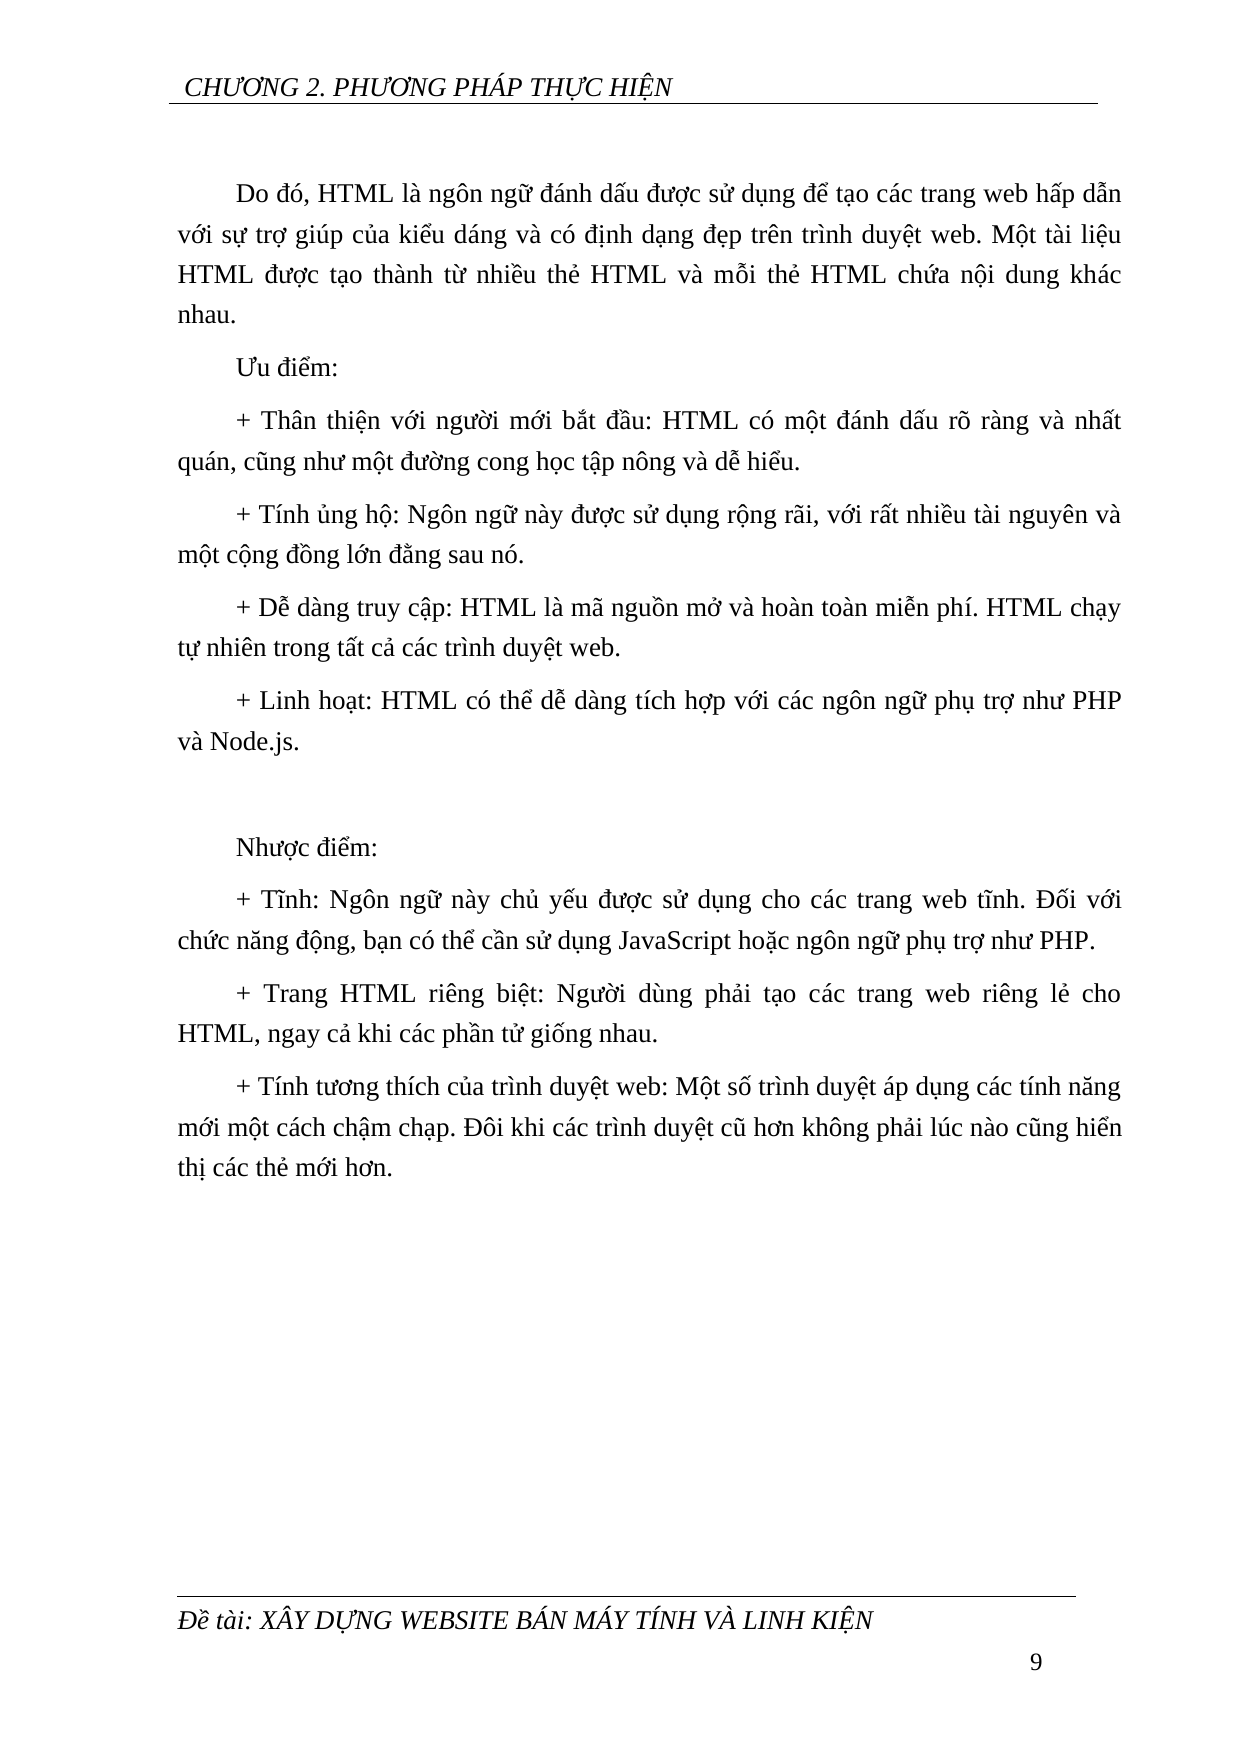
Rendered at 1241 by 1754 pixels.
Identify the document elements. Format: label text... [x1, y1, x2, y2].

text + Linh hoạt: HTML có thể dễ dàng tích hợp với các ngôn ngữ phụ trợ như PHP và Node.js. [177, 684, 1122, 756]
text + Tĩnh: Ngôn ngữ này chủ yếu được sử dụng cho các trang web tĩnh. Đối với chức năng động, bạn có thể cần sử dụng JavaScript hoặc ngôn ngữ phụ trợ như PHP. [177, 884, 1122, 955]
text Do đó, HTML là ngôn ngữ đánh dấu được sử dụng để tạo các trang web hấp dẫn với sự trợ giúp của kiểu dáng và có định dạng đẹp trên trình duyệt web. Một tài liệu HTML được tạo thành từ nhiều thẻ HTML và mỗi thẻ HTML chứa nội dung khác nhau. [177, 177, 1122, 330]
text + Tính tương thích của trình duyệt web: Một số trình duyệt áp dụng các tính năng mới một cách chậm chạp. Đôi khi các trình duyệt cũ hơn không phải lúc nào cũng hiển thị các thẻ mới hơn. [177, 1070, 1122, 1182]
text + Trang HTML riêng biệt: Người dùng phải tạo các trang web riêng lẻ cho HTML, ngay cả khi các phần tử giống nhau. [177, 977, 1122, 1048]
text + Thân thiện với người mới bắt đầu: HTML có một đánh dấu rõ ràng và nhất quán, cũng như một đường cong học tập nông và dễ hiểu. [177, 404, 1122, 476]
text Ưu điểm: [177, 352, 1122, 383]
text + Dễ dàng truy cập: HTML là mã nguồn mở và hoàn toàn miễn phí. HTML chạy tự nhiên trong tất cả các trình duyệt web. [177, 591, 1122, 663]
text Nhược điểm: [177, 831, 1122, 862]
text + Tính ủng hộ: Ngôn ngữ này được sử dụng rộng rãi, với rất nhiều tài nguyên và một cộng đồng lớn đằng sau nó. [177, 498, 1122, 569]
